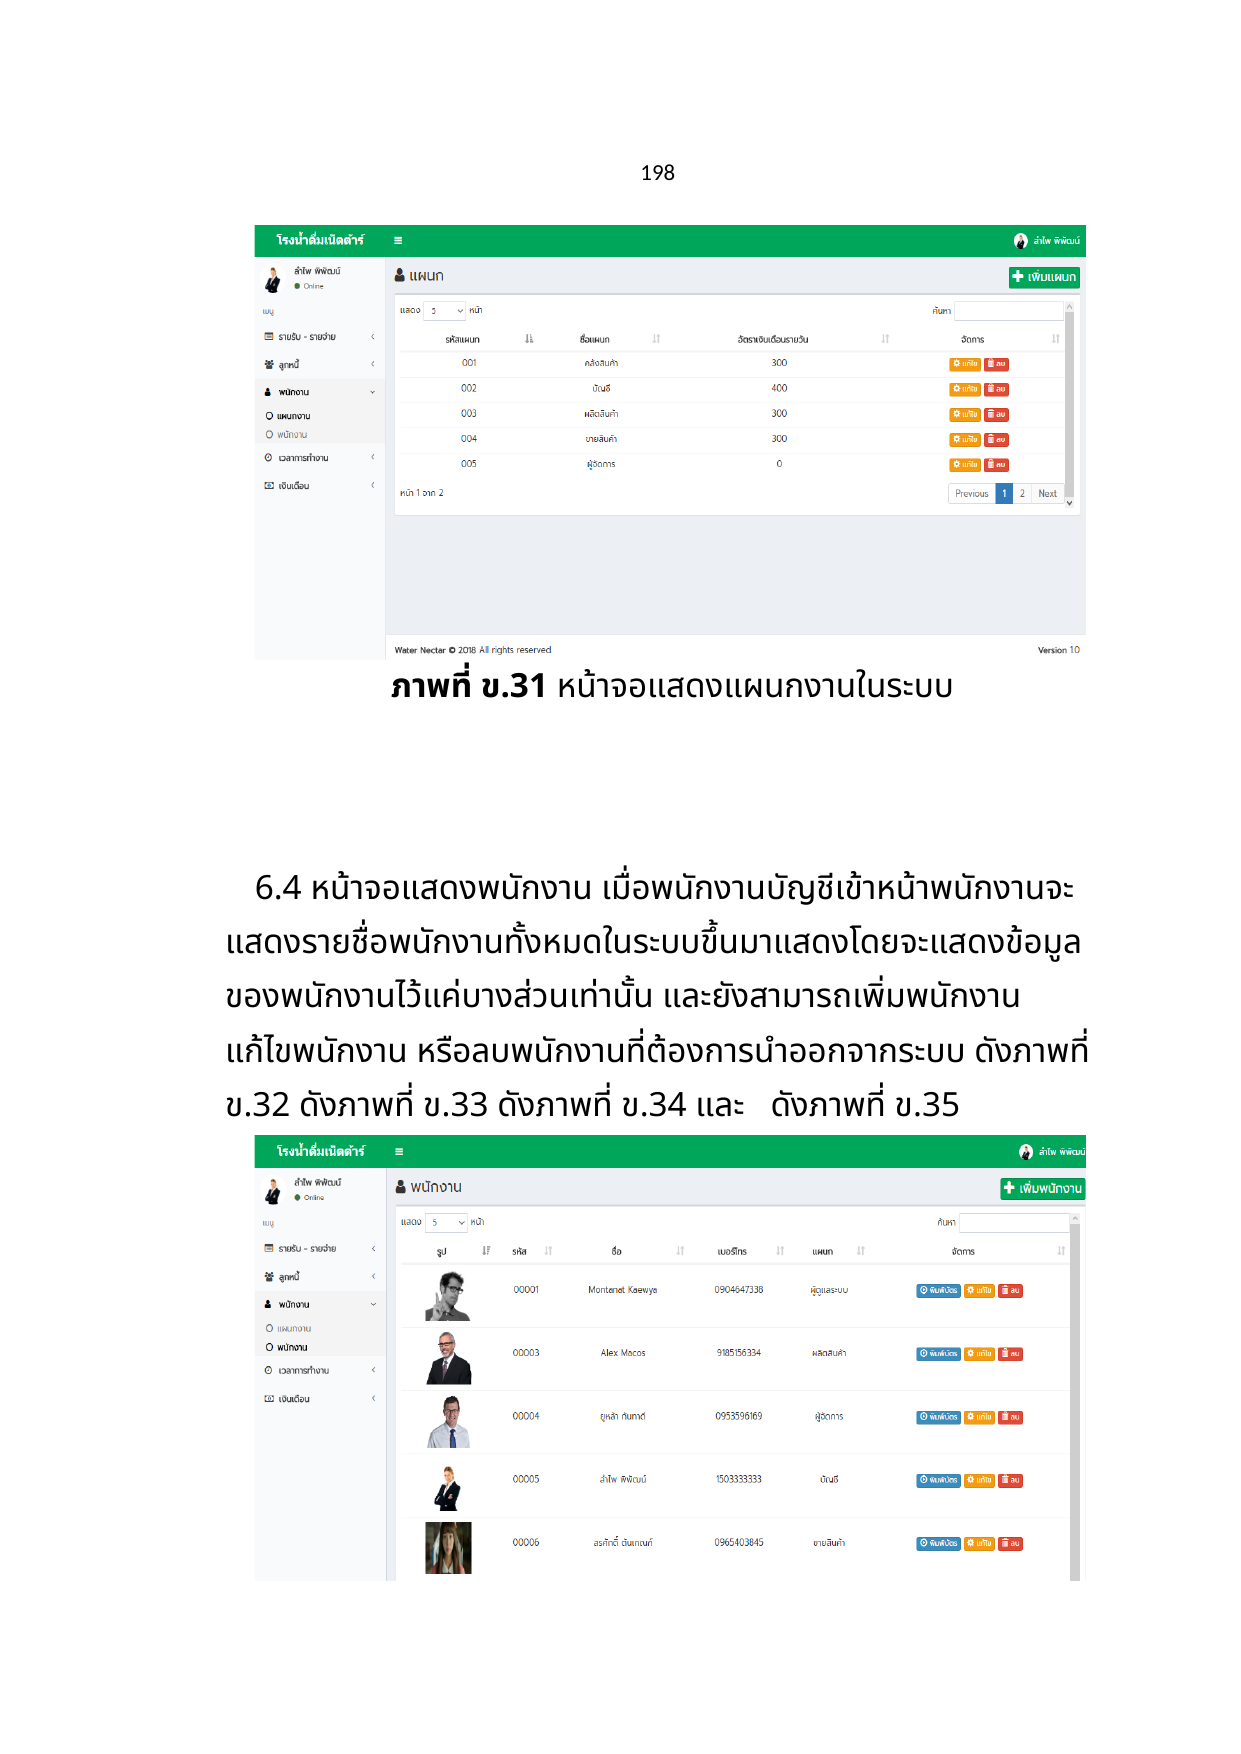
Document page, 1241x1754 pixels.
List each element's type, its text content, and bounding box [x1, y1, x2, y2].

picture [254, 225, 1086, 660]
list ภาพที่ ข.31 หน้าจอแสดงแผนกงานในระบบ [225, 662, 1090, 713]
list 6.4 หน้าจอแสดงพนักงาน เมื่อพนักงานบัญชีเข้าหน้าพนักงานจะแสดงรายชื่อพนักงานทั้งหมดในระบบขึ้นมาแสดงโดยจะแสดงข้อมูลของพนักงานไว้แค่บางส่วนเท่านั้น และยังสามารถเพิ่มพนักงาน แก้ไขพนักงาน หรือลบพนักงานที่ต้องการนำออกจากระบบ ดังภาพที่ ข.32 ดังภาพที่ ข.33 ดังภาพที่ ข.34 และ ดังภาพที่ ข.35 [225, 863, 1090, 1132]
picture [254, 1135, 1086, 1581]
